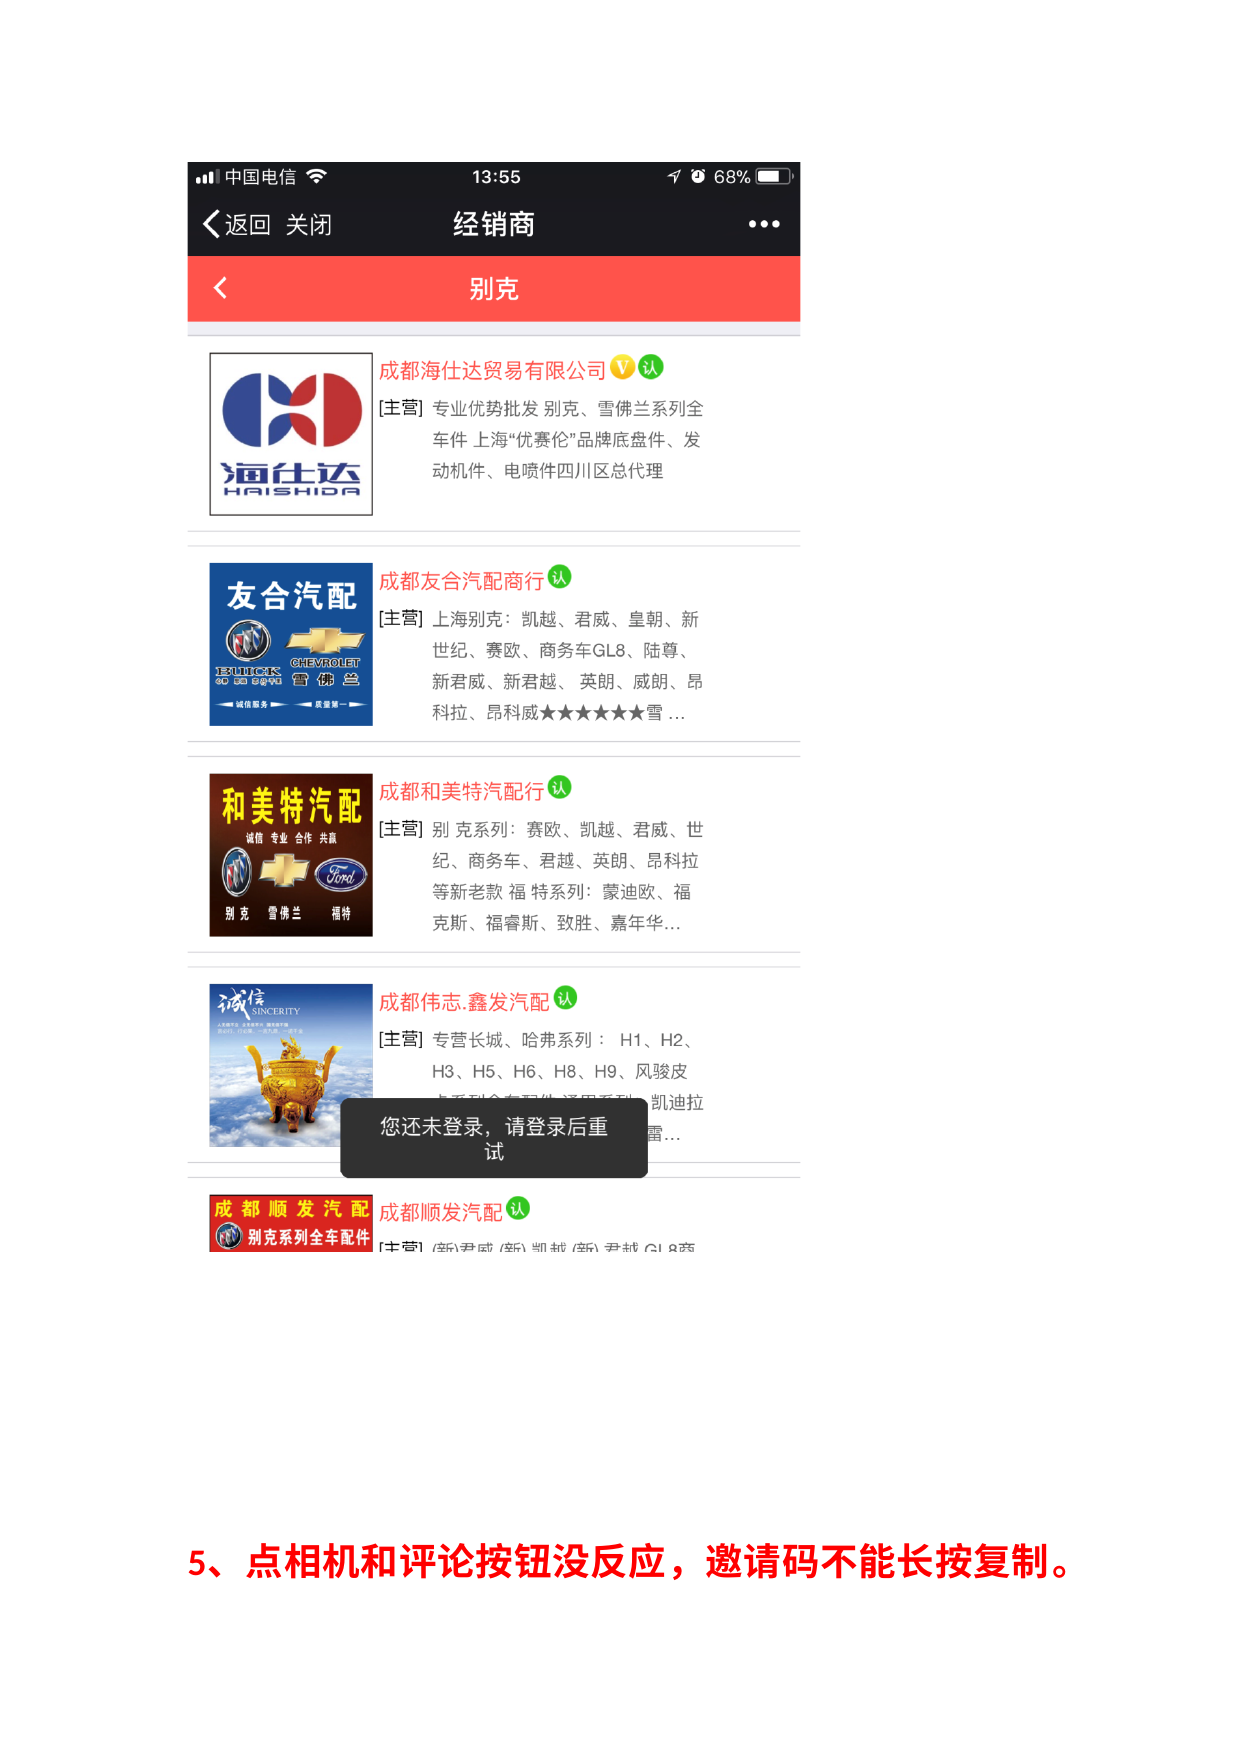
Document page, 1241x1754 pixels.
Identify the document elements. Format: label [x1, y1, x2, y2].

picture [187, 162, 801, 1252]
text [187, 1527, 1053, 1592]
